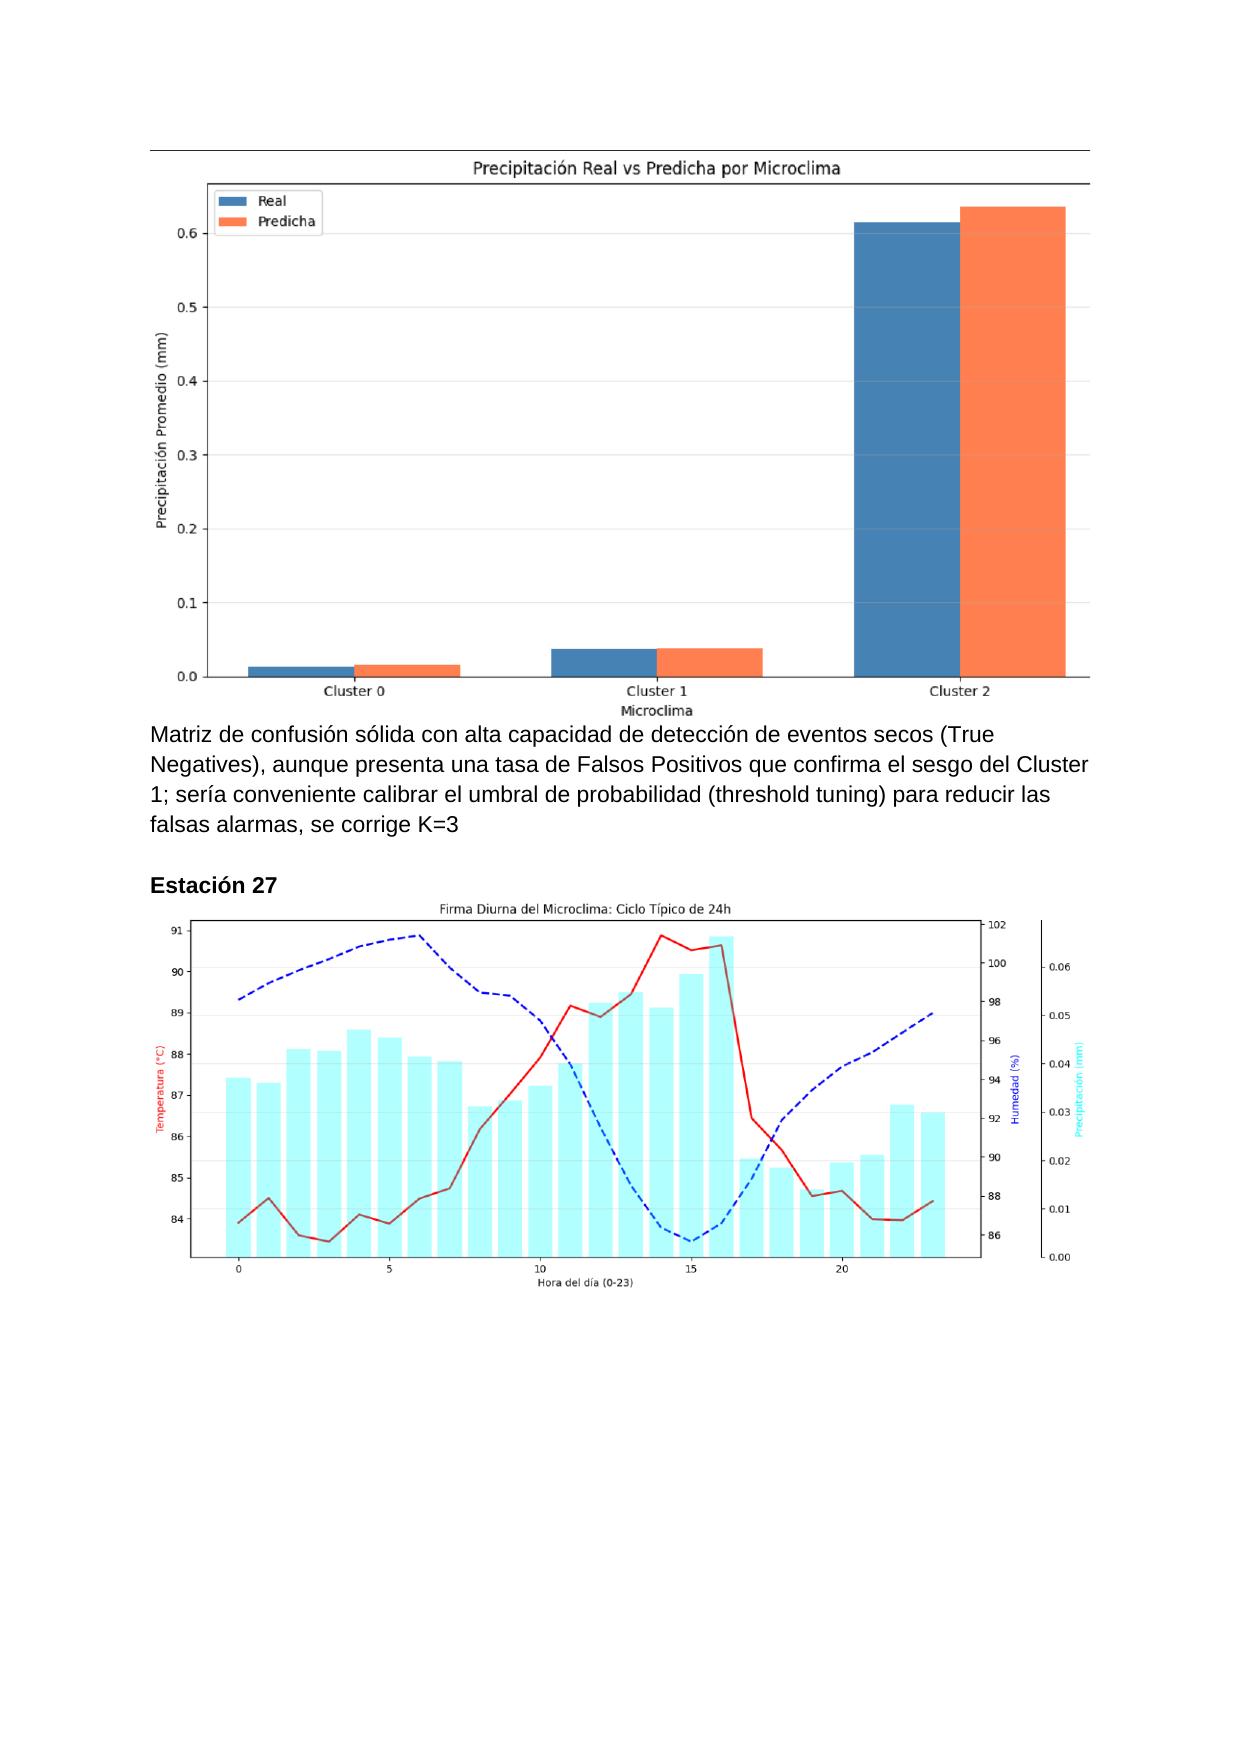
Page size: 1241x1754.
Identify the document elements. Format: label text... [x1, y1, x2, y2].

text Estación 27 [150, 872, 1090, 898]
text Matriz de confusión sólida con alta capacidad de detección de eventos secos (True Negatives), aunque presenta una tasa de Falsos Positivos que confirma el sesgo del Cluster 1; sería conveniente calibrar el umbral de probabilidad (threshold tuning) para reducir las falsas alarmas, se corrige K=3 [150, 721, 1090, 837]
picture [150, 901, 1091, 1288]
picture [150, 150, 1091, 717]
